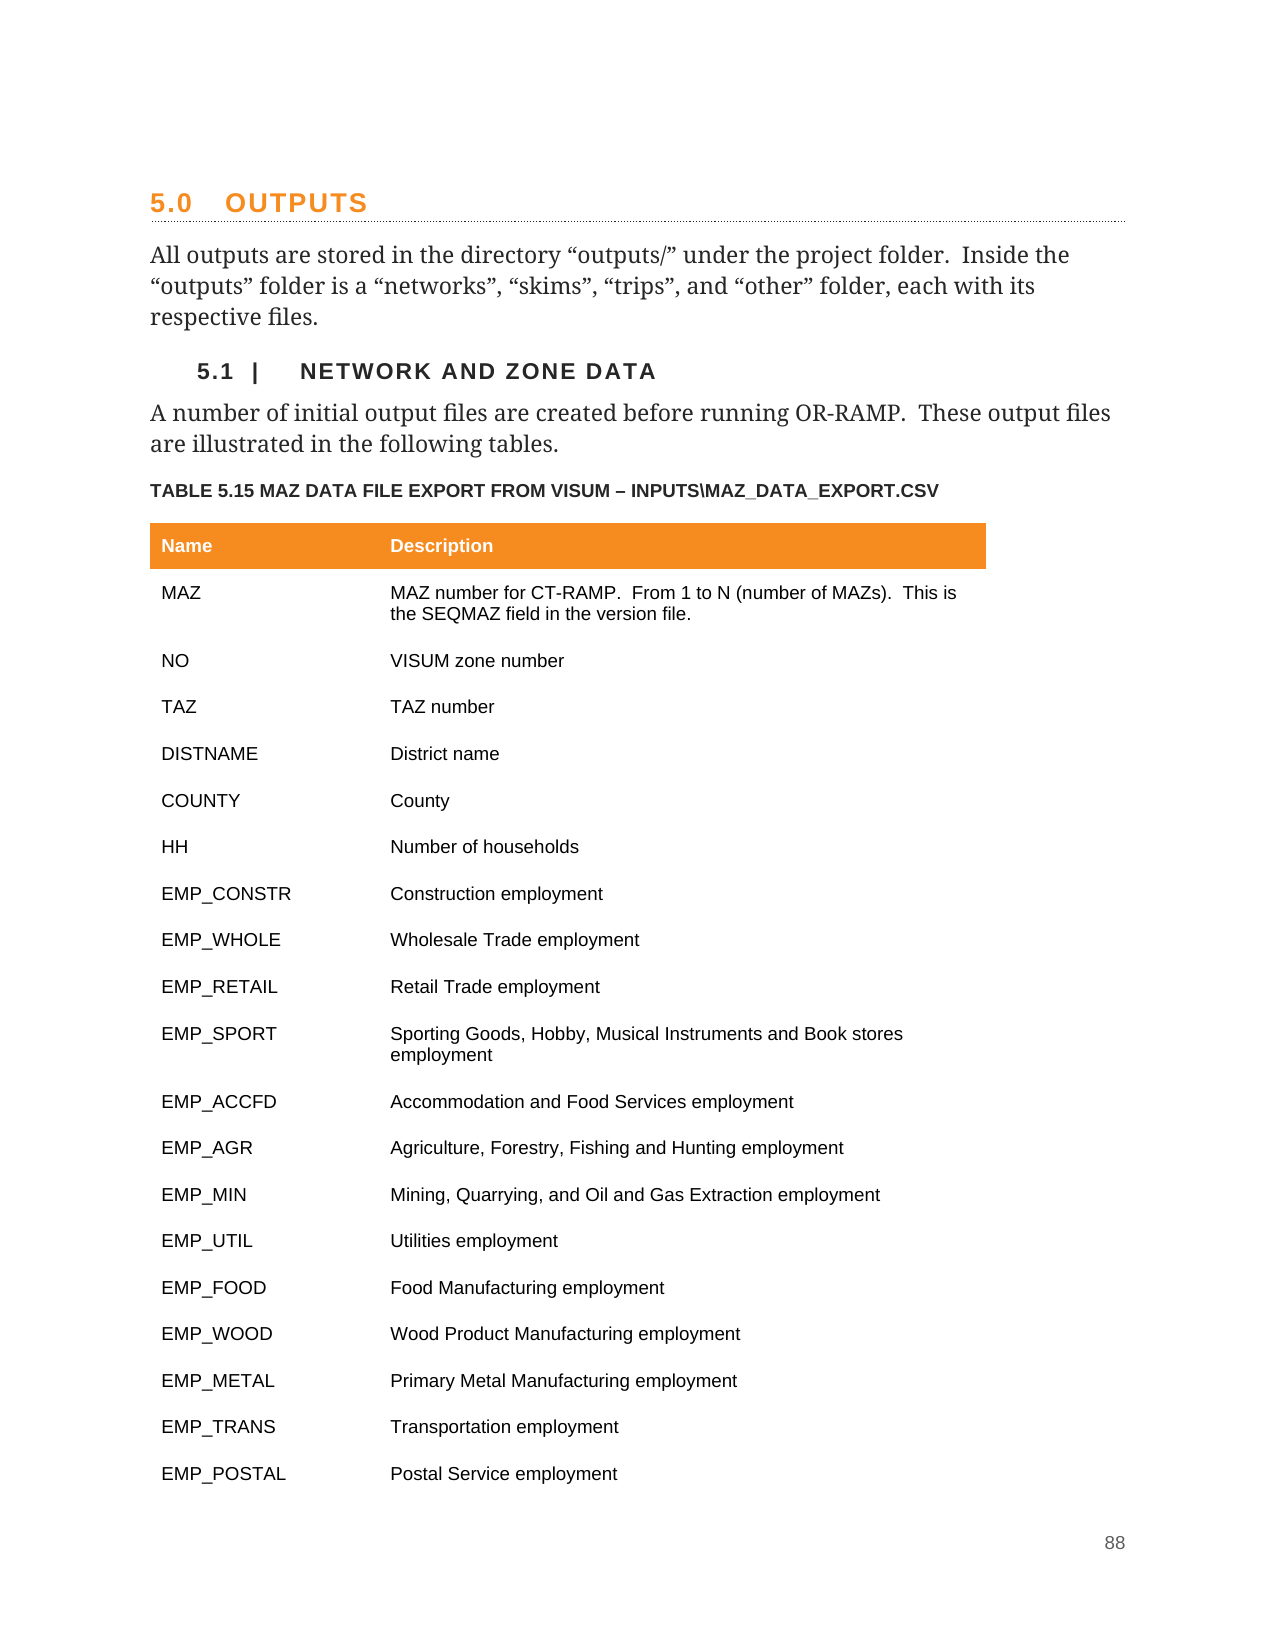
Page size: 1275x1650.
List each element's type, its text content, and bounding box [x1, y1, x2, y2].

text A number of initial output files are created before running OR-RAMP. These output files are illustrated in the following tables. [150, 397, 1125, 459]
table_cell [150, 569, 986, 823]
text All outputs are stored in the directory “outputs/” under the project folder. Inside the “outputs” folder is a “networks”, “skims”, “trips”, and “other” folder, each with its respective files. [150, 238, 1125, 332]
subtitle Network and Zone Data [197, 353, 1125, 384]
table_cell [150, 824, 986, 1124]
subtitle Outputs [150, 187, 1125, 222]
text Table . MAZ Data File Export from VISUM – Inputs\maz_data_export.csv [150, 480, 1125, 502]
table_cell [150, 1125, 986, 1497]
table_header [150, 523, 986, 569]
